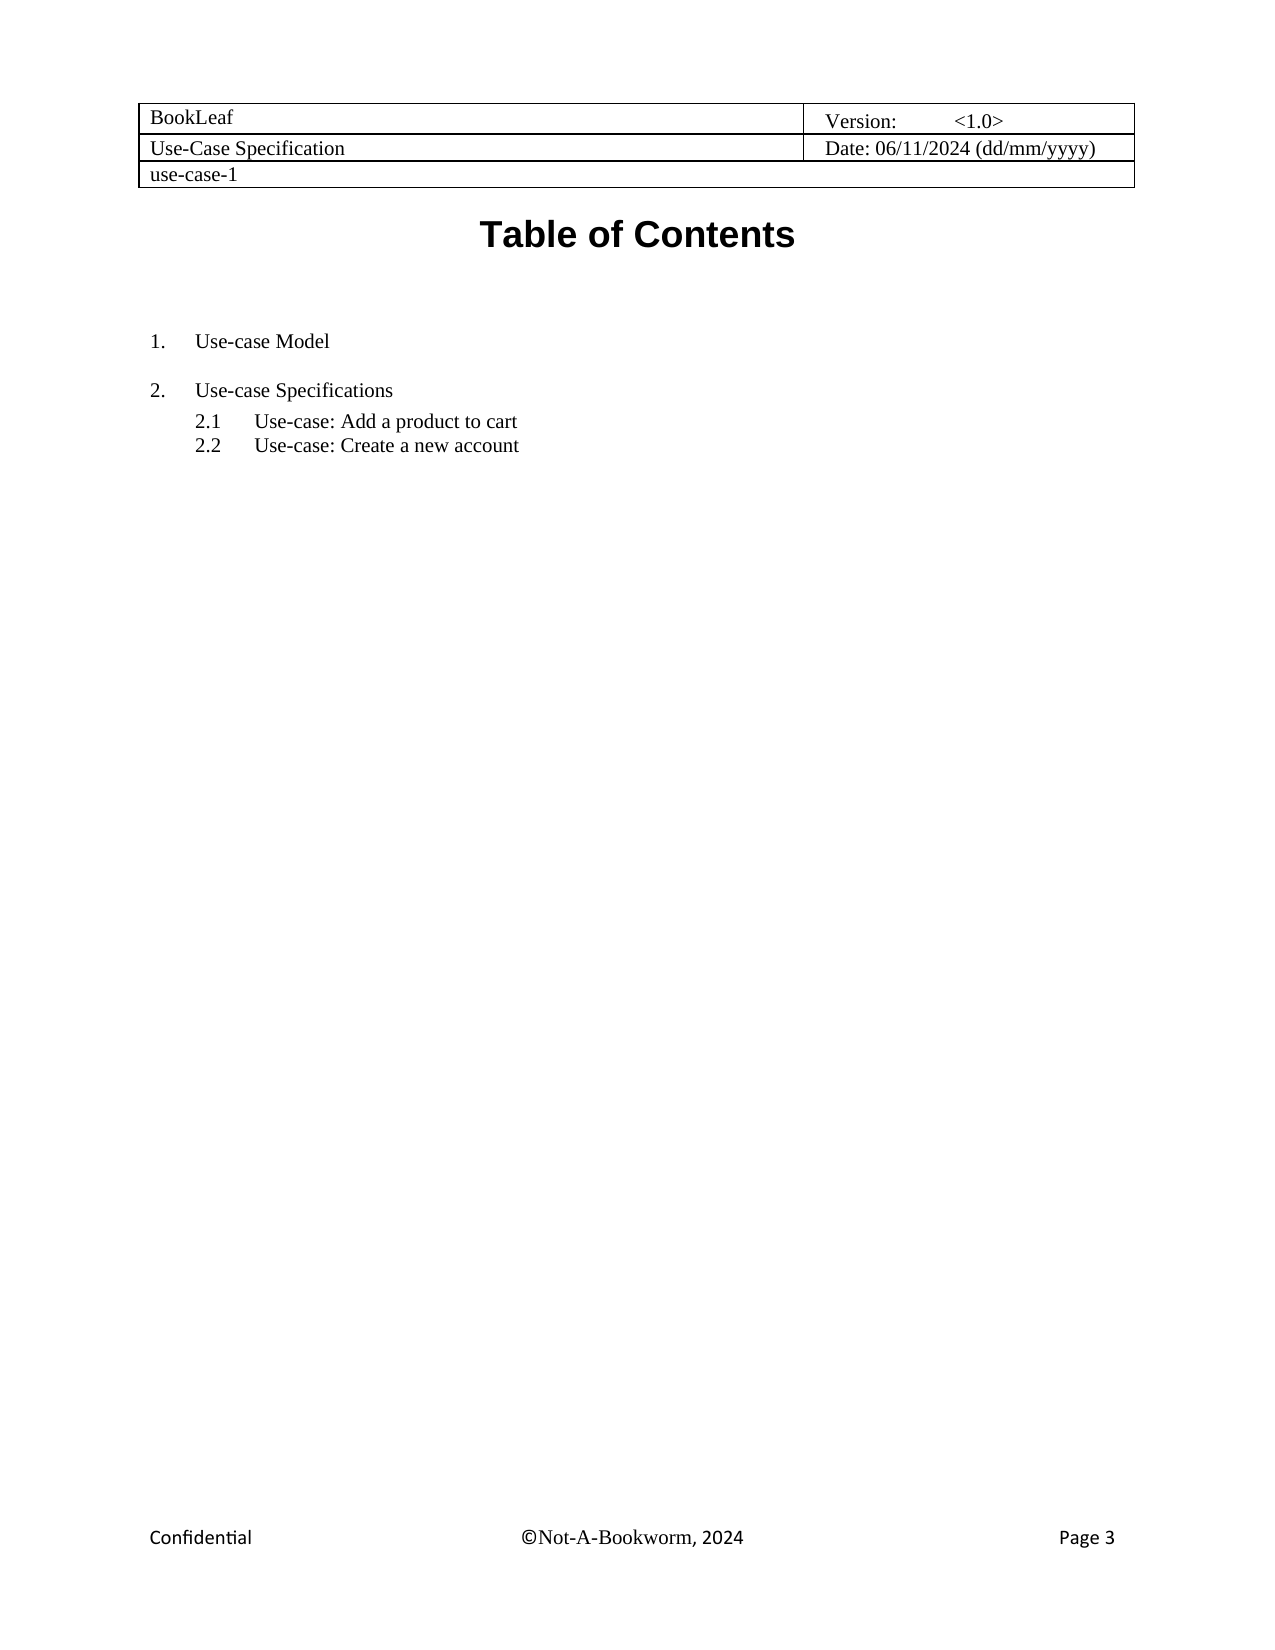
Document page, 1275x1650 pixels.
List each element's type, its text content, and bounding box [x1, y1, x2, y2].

title Table of Contents [150, 212, 1125, 255]
